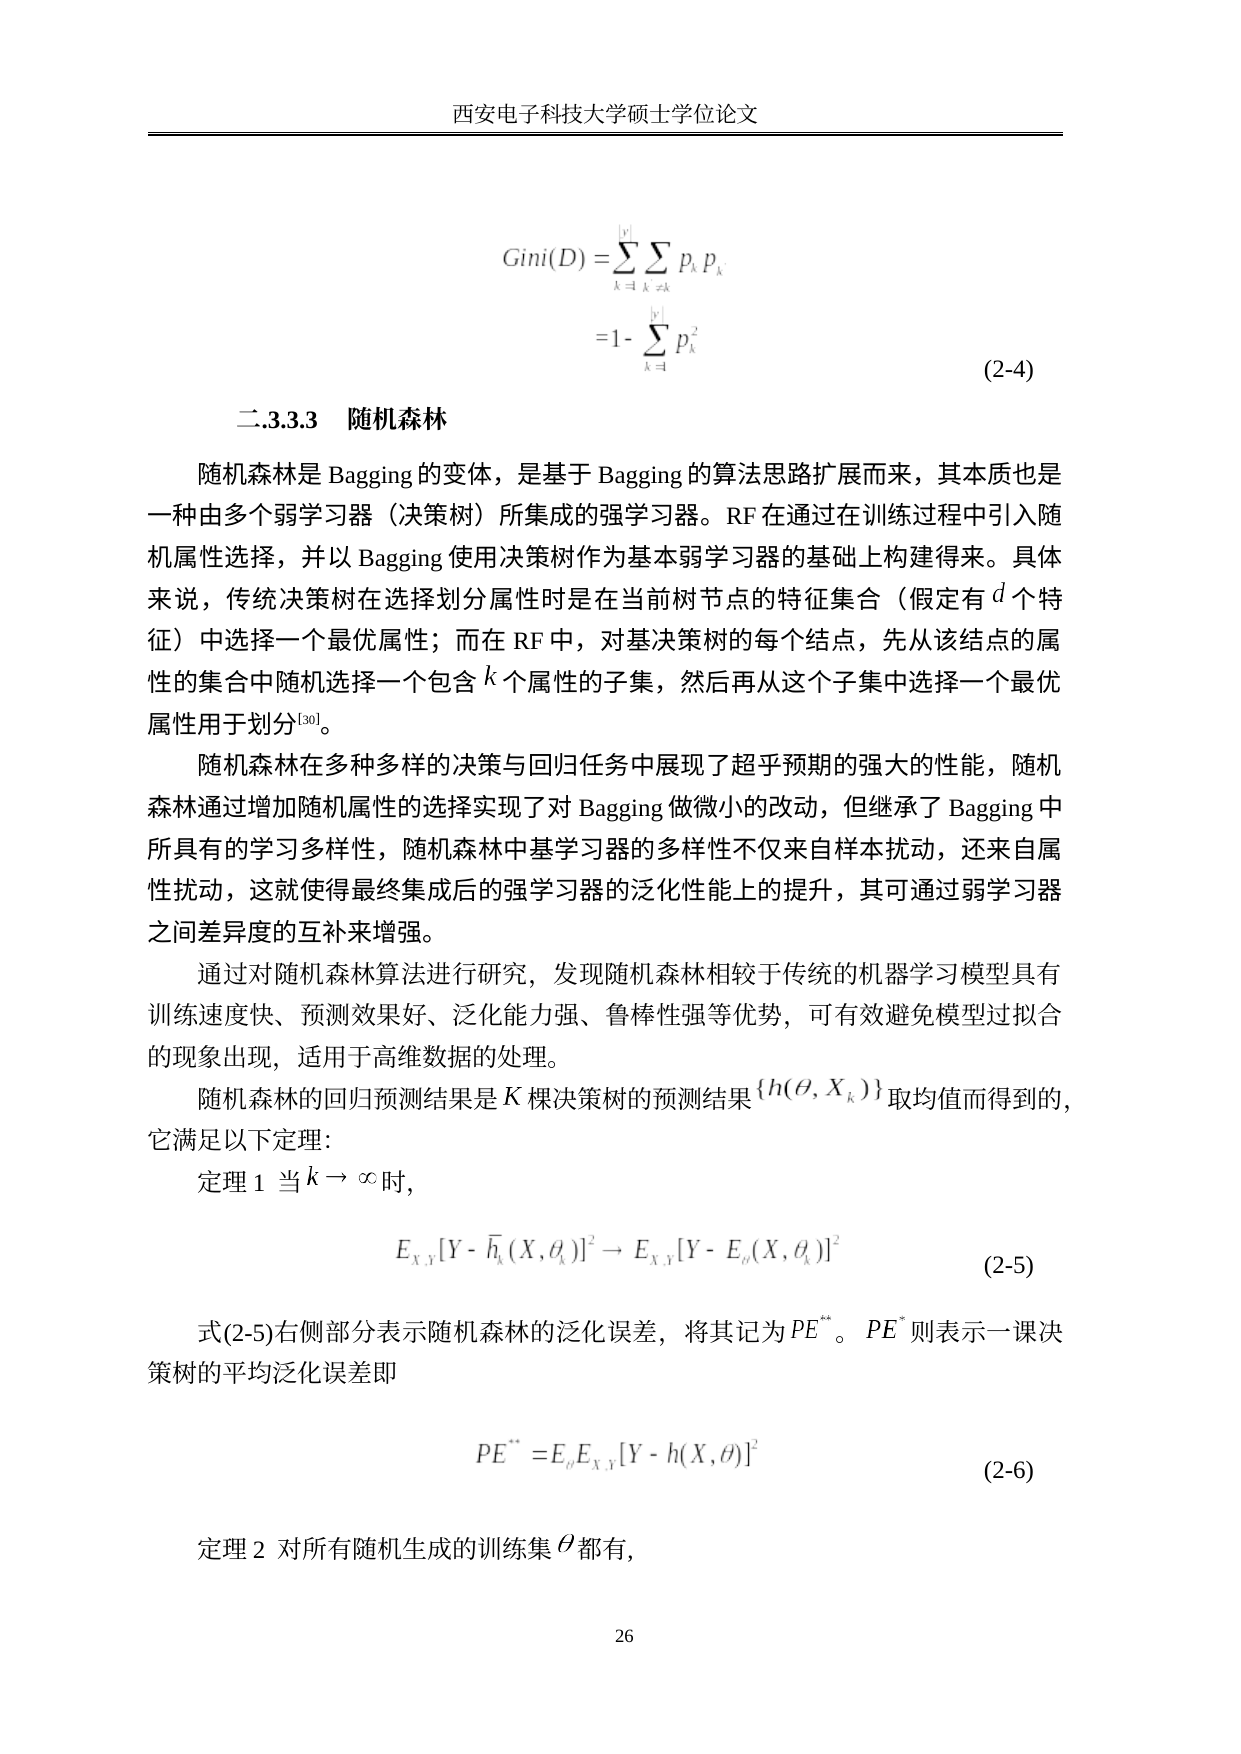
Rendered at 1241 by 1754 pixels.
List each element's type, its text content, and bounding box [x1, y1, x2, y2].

text 定理1 当时， [148, 1158, 1063, 1200]
text (2-4) [148, 219, 1063, 383]
text 通过对随机森林算法进行研究，发现随机森林相较于传统的机器学习模型具有训练速度快、预测效果好、泛化能力强、鲁棒性强等优势，可有效避免模型过拟合的现象出现，适用于高维数据的处理。 [148, 950, 1063, 1075]
text 式(2-5)右侧部分表示随机森林的泛化误差，将其记为。则表示一课决策树的平均泛化误差即 [148, 1308, 1063, 1391]
text 随机森林在多种多样的决策与回归任务中展现了超乎预期的强大的性能，随机森林通过增加随机属性的选择实现了对Bagging做微小的改动，但继承了Bagging中所具有的学习多样性，随机森林中基学习器的多样性不仅来自样本扰动，还来自属性扰动，这就使得最终集成后的强学习器的泛化性能上的提升，其可通过弱学习器之间差异度的互补来增强。 [148, 741, 1063, 950]
subtitle 随机森林 [236, 396, 1063, 437]
text (2-5) [148, 1228, 1063, 1279]
text 随机森林是Bagging的变体，是基于Bagging的算法思路扩展而来，其本质也是一种由多个弱学习器（决策树）所集成的强学习器。RF在通过在训练过程中引入随机属性选择，并以Bagging使用决策树作为基本弱学习器的基础上构建得来。具体来说，传统决策树在选择划分属性时是在当前树节点的特征集合（假定有个特征）中选择一个最优属性；而在RF中，对基决策树的每个结点，先从该结点的属性的集合中随机选择一个包含个属性的子集，然后再从这个子集中选择一个最优属性用于划分[30]。 [148, 450, 1063, 741]
text (2-6) [148, 1433, 1063, 1484]
text 随机森林的回归预测结果是棵决策树的预测结果取均值而得到的，它满足以下定理： [148, 1075, 1063, 1158]
text 定理2 对所有随机生成的训练集都有, [148, 1525, 1063, 1567]
